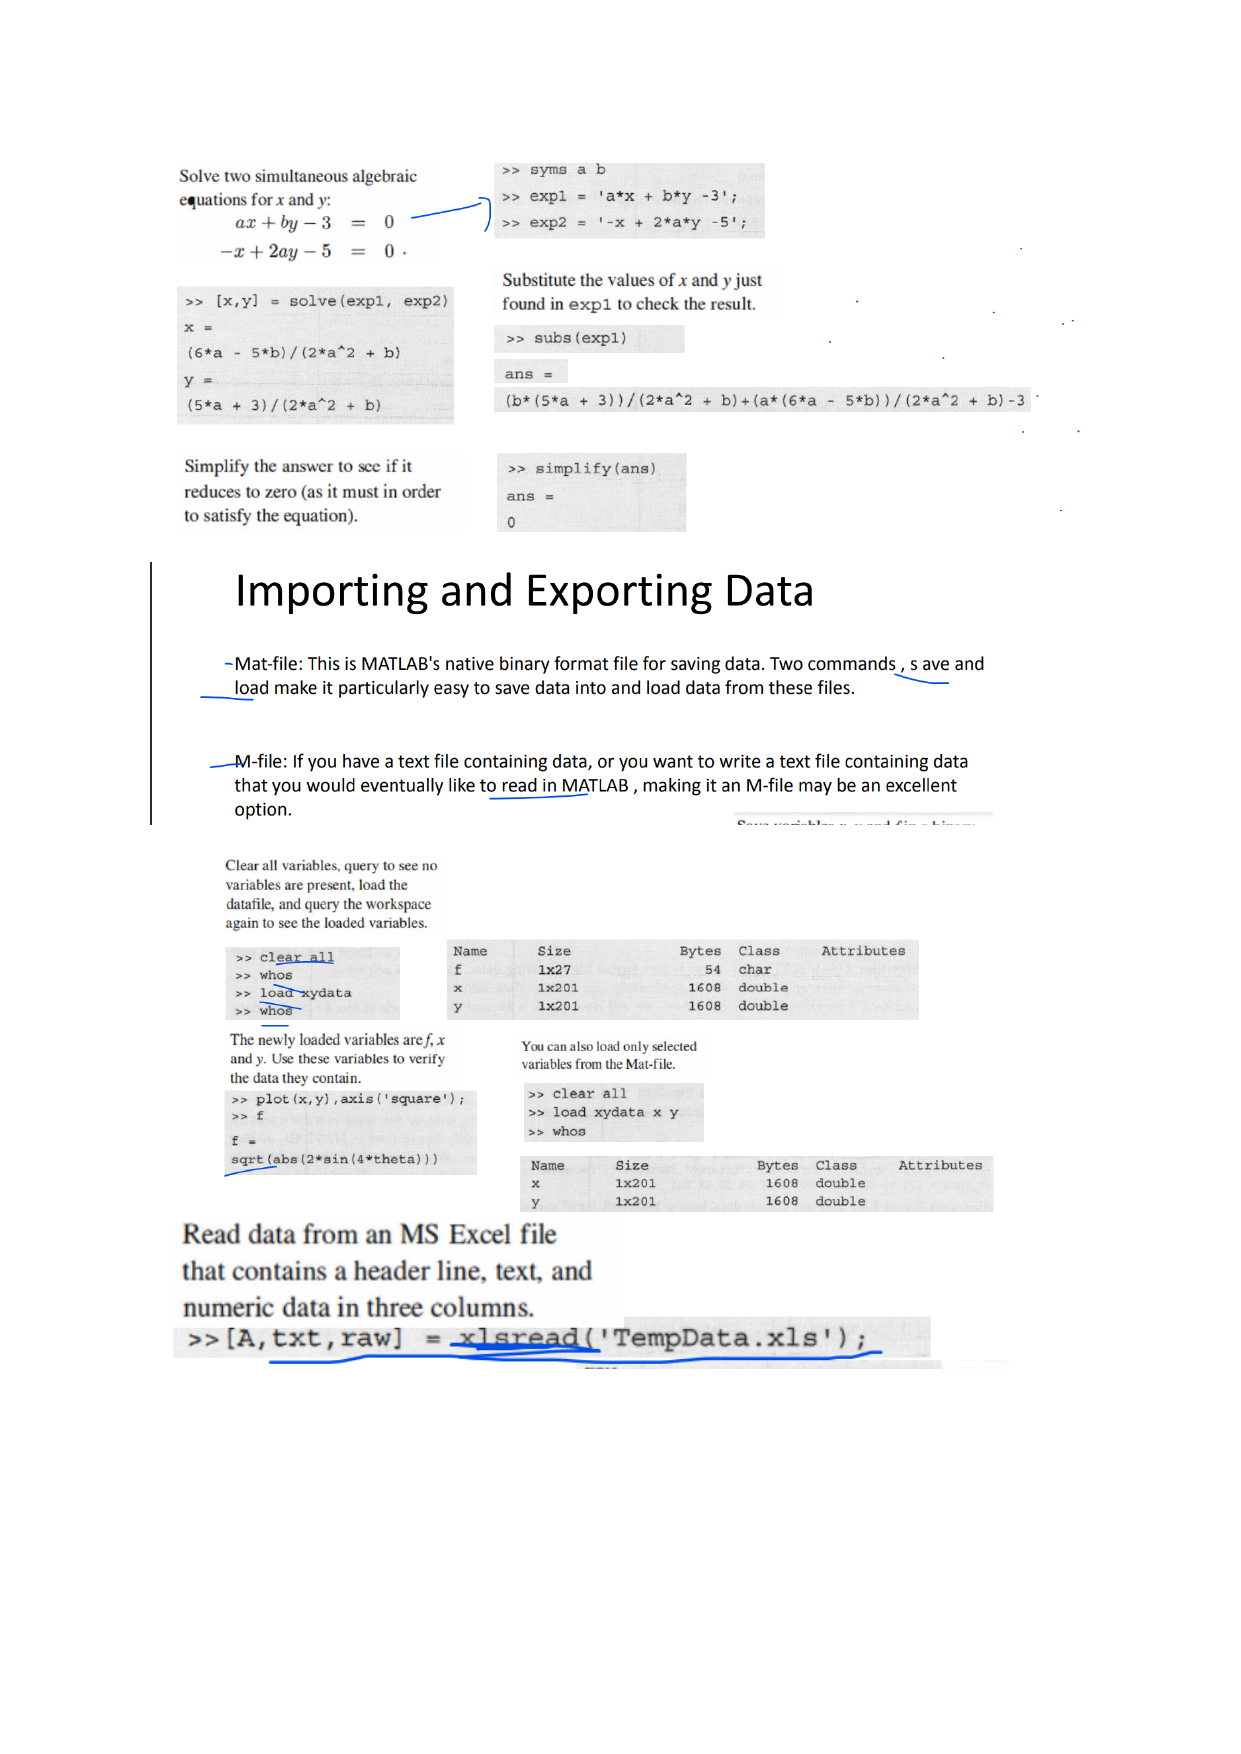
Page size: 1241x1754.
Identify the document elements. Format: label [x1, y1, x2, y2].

picture [150, 150, 1091, 544]
picture [150, 843, 1091, 1221]
picture [150, 1222, 1091, 1369]
picture [150, 562, 1091, 825]
